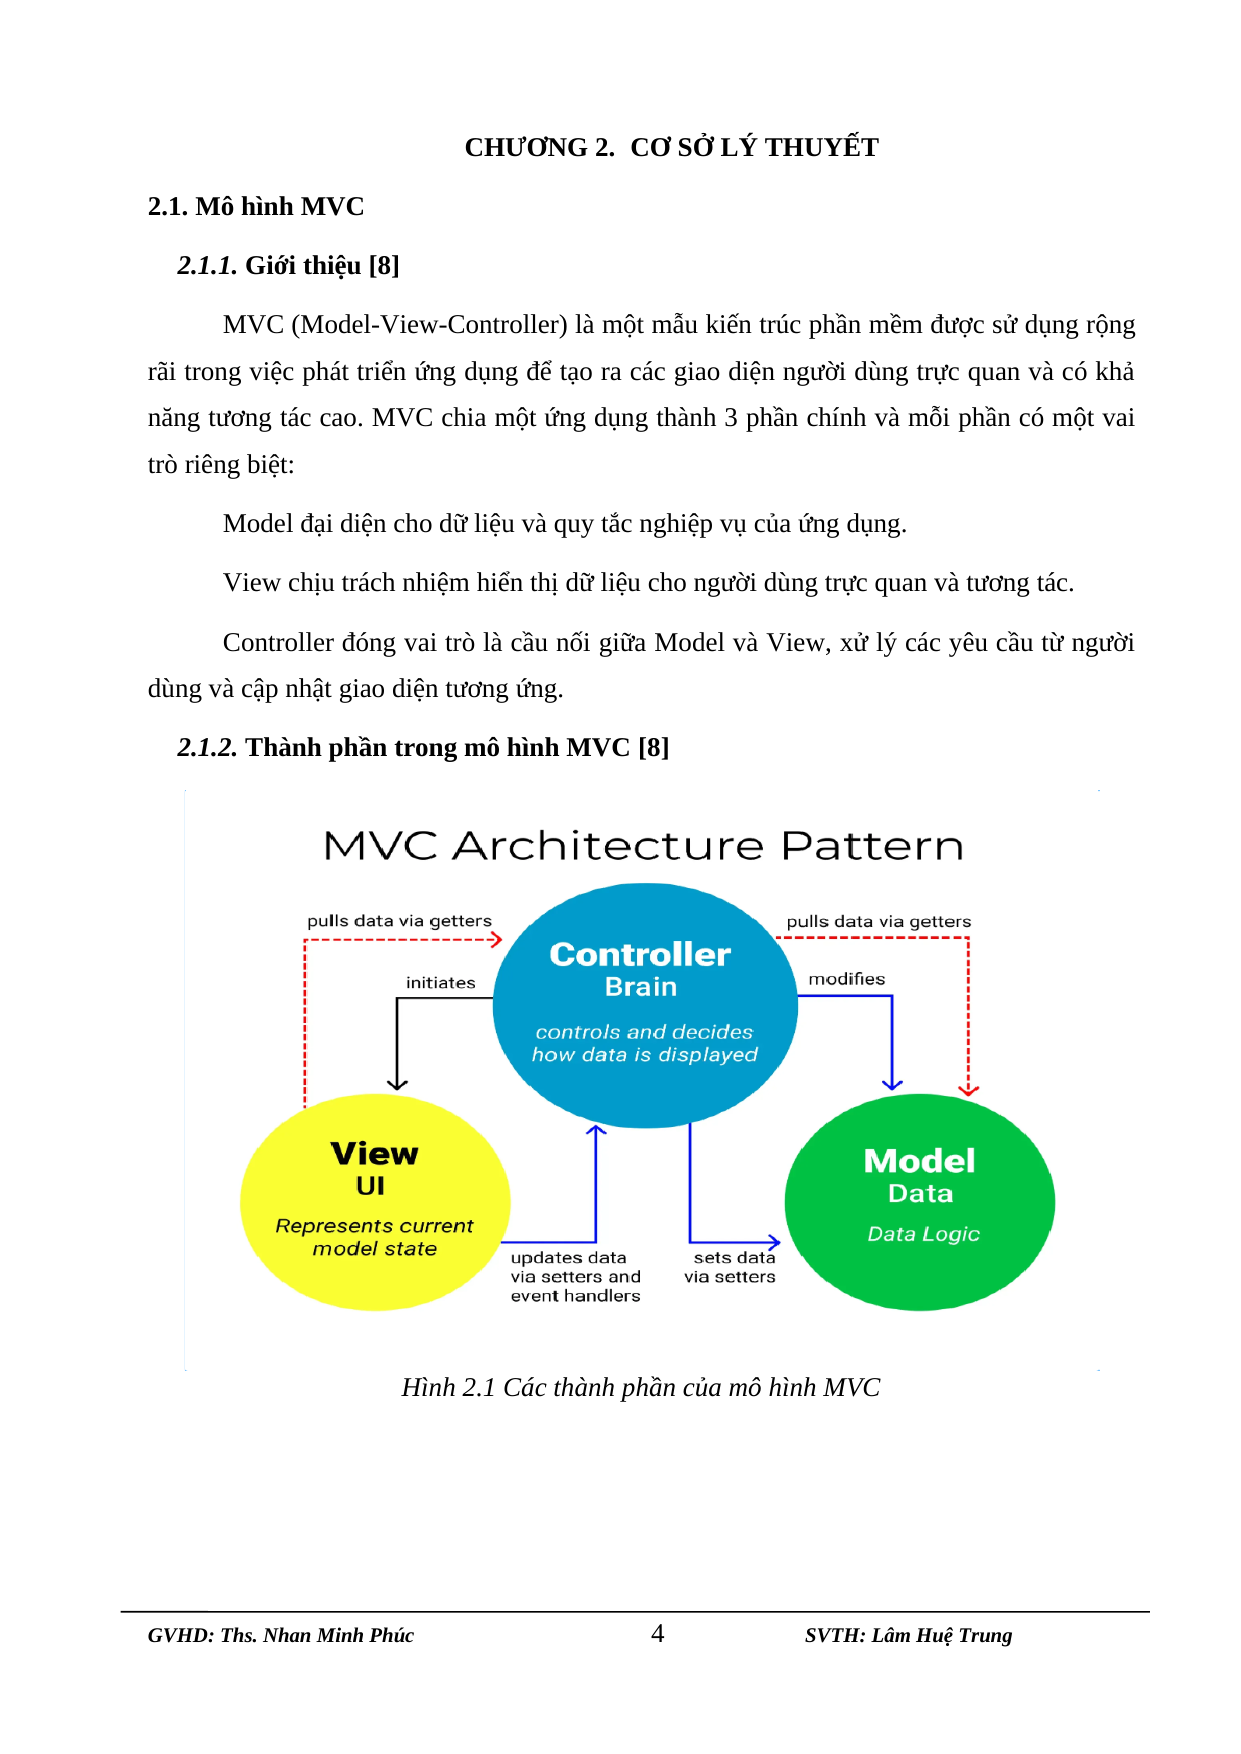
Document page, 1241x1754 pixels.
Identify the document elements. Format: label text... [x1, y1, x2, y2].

subtitle Mô hình MVC [148, 190, 1137, 221]
text MVC (Model-View-Controller) là một mẫu kiến trúc phần mềm được sử dụng rộng rãi trong việc phát triển ứng dụng để tạo ra các giao diện người dùng trực quan và có khả năng tương tác cao. MVC chia một ứng dụng thành 3 phần chính và mỗi phần có một vai trò riêng biệt: [148, 308, 1137, 479]
picture [184, 790, 1100, 1371]
text View chịu trách nhiệm hiển thị dữ liệu cho người dùng trực quan và tương tác. [148, 566, 1137, 598]
subtitle Thành phần trong mô hình MVC [8] [177, 731, 1137, 763]
subtitle Giới thiệu [8] [177, 249, 1137, 280]
text Model đại diện cho dữ liệu và quy tắc nghiệp vụ của ứng dụng. [148, 507, 1137, 538]
text Controller đóng vai trò là cầu nối giữa Model và View, xử lý các yêu cầu từ người dùng và cập nhật giao diện tương ứng. [148, 626, 1137, 703]
subtitle CƠ SỞ LÝ THUYẾT [148, 131, 1137, 162]
